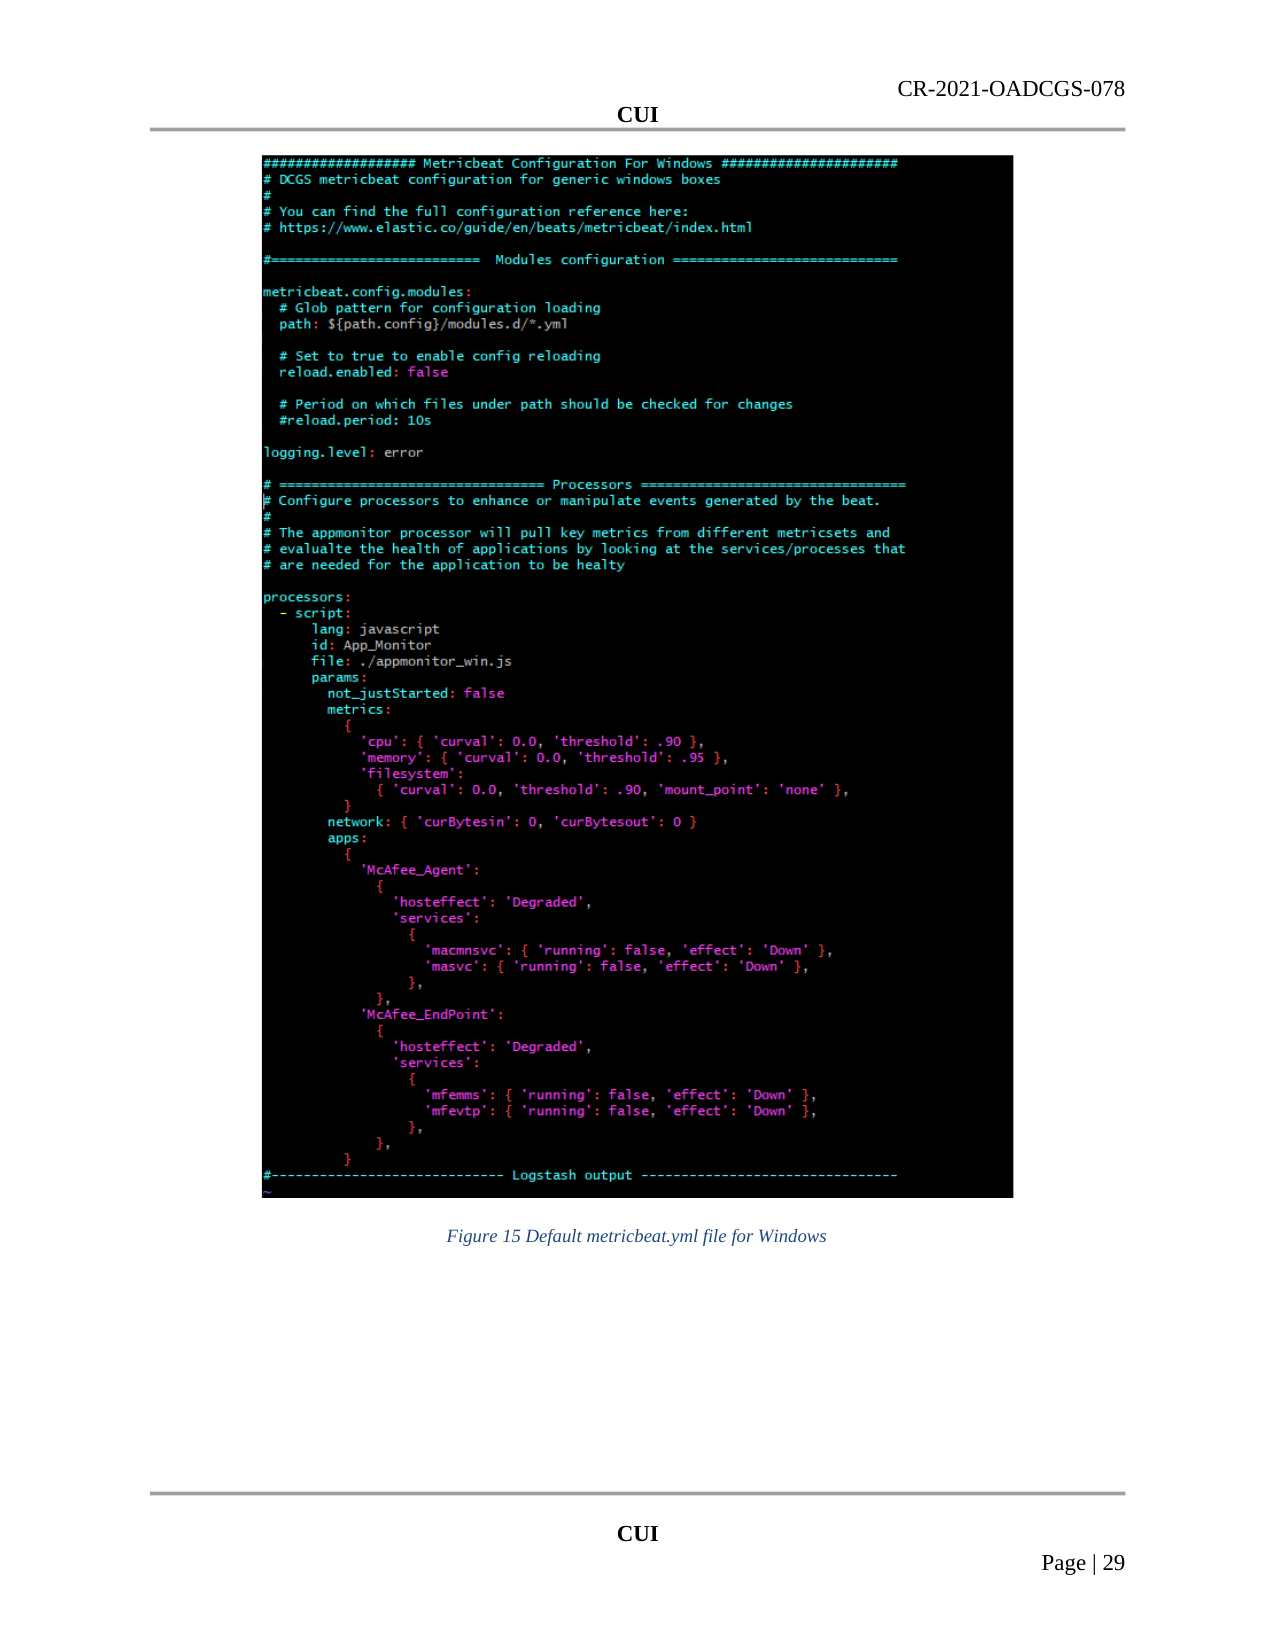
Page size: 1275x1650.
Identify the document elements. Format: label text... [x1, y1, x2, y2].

picture [261, 154, 1014, 1198]
text Figure 15 Default metricbeat.yml file for Windows [150, 1225, 1125, 1246]
